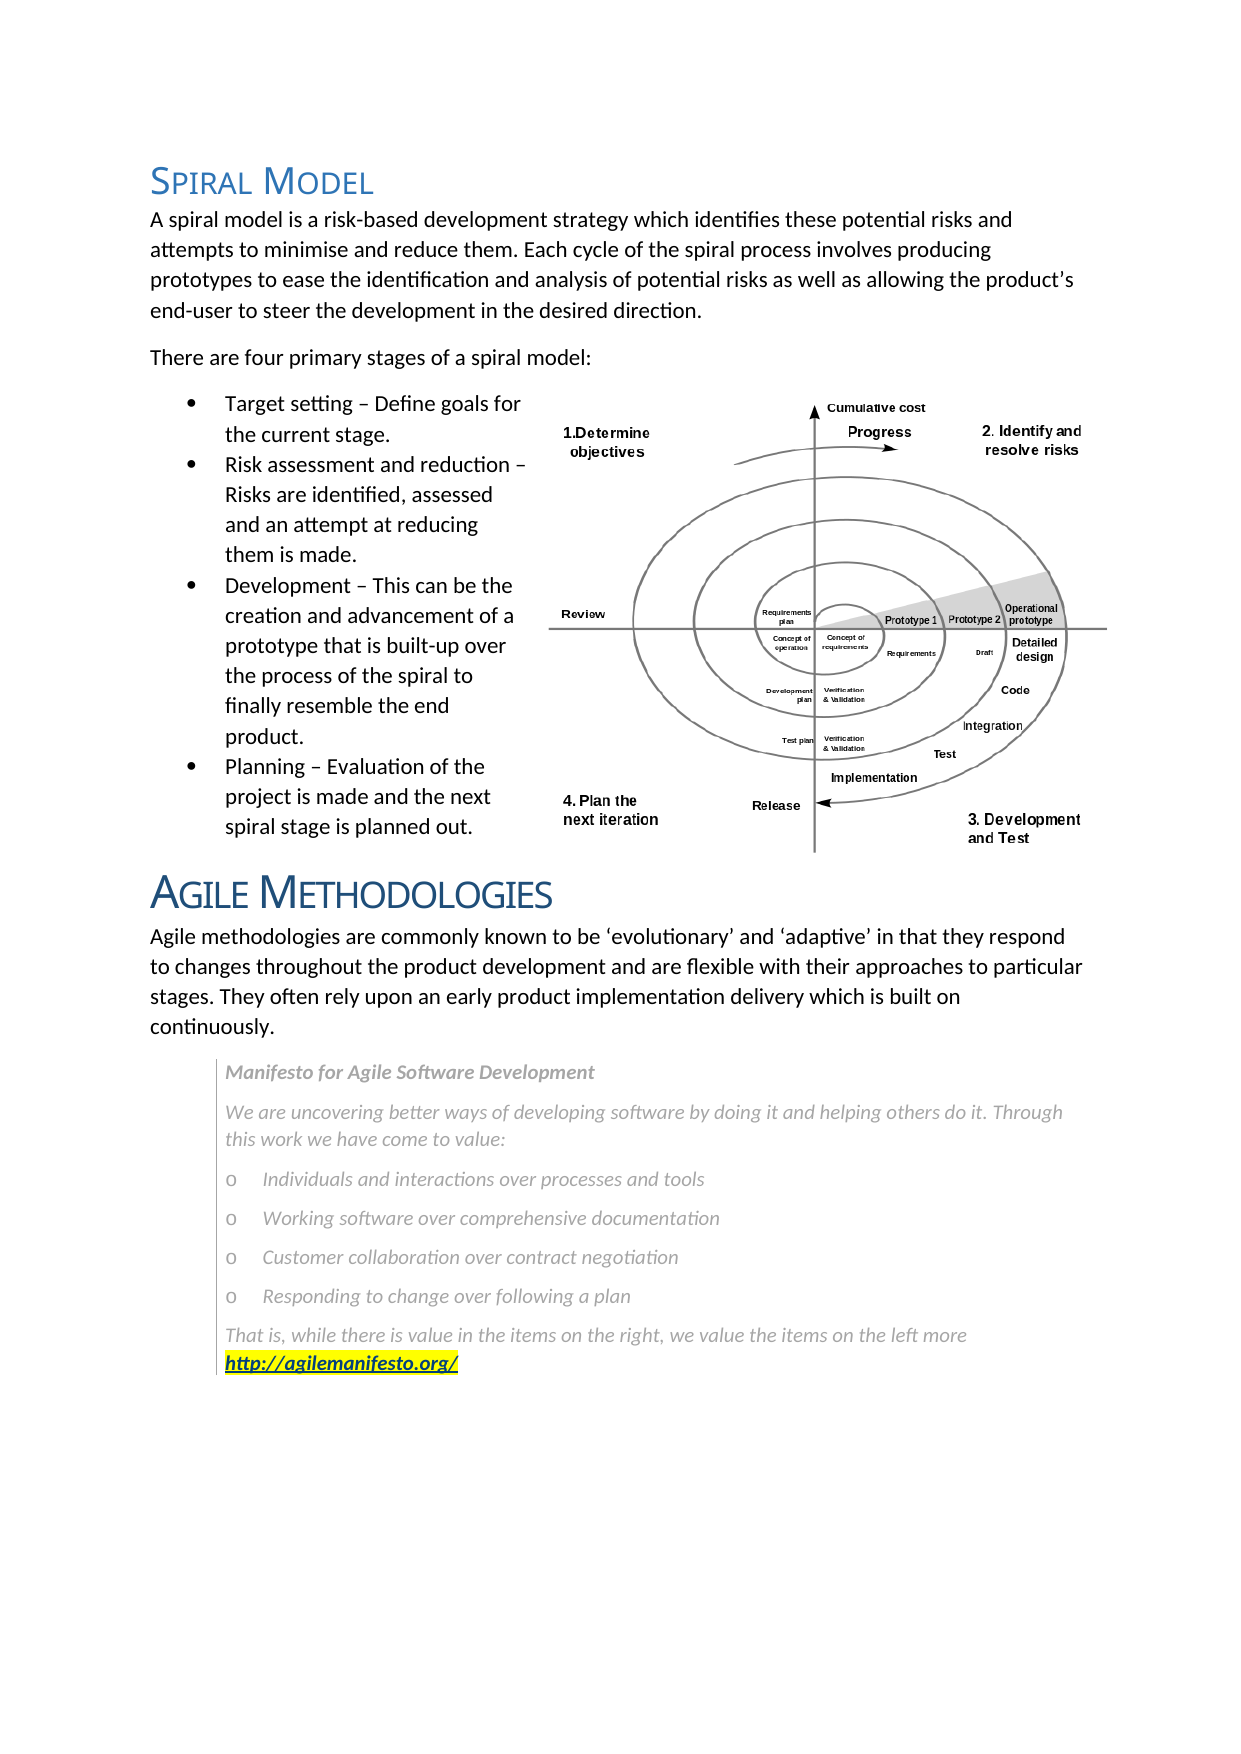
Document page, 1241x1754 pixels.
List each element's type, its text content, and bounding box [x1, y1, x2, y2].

subtitle Spiral Model [150, 154, 1090, 205]
list Planning – Evaluation of the project is made and the next spiral stage is planned out. [187, 752, 547, 841]
subtitle Agile Methodologies [150, 859, 1090, 922]
list Customer collaboration over contract negotiation [217, 1244, 1090, 1271]
text That is, while there is value in the items on the right, we value the items on the left more http://agilemanifesto.org/ [217, 1322, 1090, 1375]
list Risk assessment and reduction – Risks are identified, assessed and an attempt at reducing them is made. [187, 450, 547, 569]
list Development – This can be the creation and advancement of a prototype that is built-up over the process of the spiral to finally resemble the end product. [187, 571, 547, 750]
list Responding to change over following a plan [217, 1283, 1090, 1310]
text A spiral model is a risk-based development strategy which identifies these potential risks and attempts to minimise and reduce them. Each cycle of the spiral process involves producing prototypes to ease the identification and analysis of potential risks as well as allowing the product’s end-user to steer the development in the desired direction. [150, 205, 1090, 324]
text We are uncovering better ways of developing software by doing it and helping others do it. Through this work we have come to value: [217, 1099, 1090, 1152]
list Individuals and interactions over processes and tools [217, 1166, 1090, 1193]
text Manifesto for Agile Software Development [217, 1059, 1090, 1085]
list Target setting – Define goals for the current stage. [187, 389, 547, 448]
picture [547, 389, 1108, 858]
text There are four primary stages of a spiral model: [150, 343, 1090, 371]
list Working software over comprehensive documentation [217, 1205, 1090, 1232]
text Agile methodologies are commonly known to be ‘evolutionary’ and ‘adaptive’ in that they respond to changes throughout the product development and are flexible with their approaches to particular stages. They often rely upon an early product implementation delivery which is built on continuously. [150, 922, 1090, 1040]
